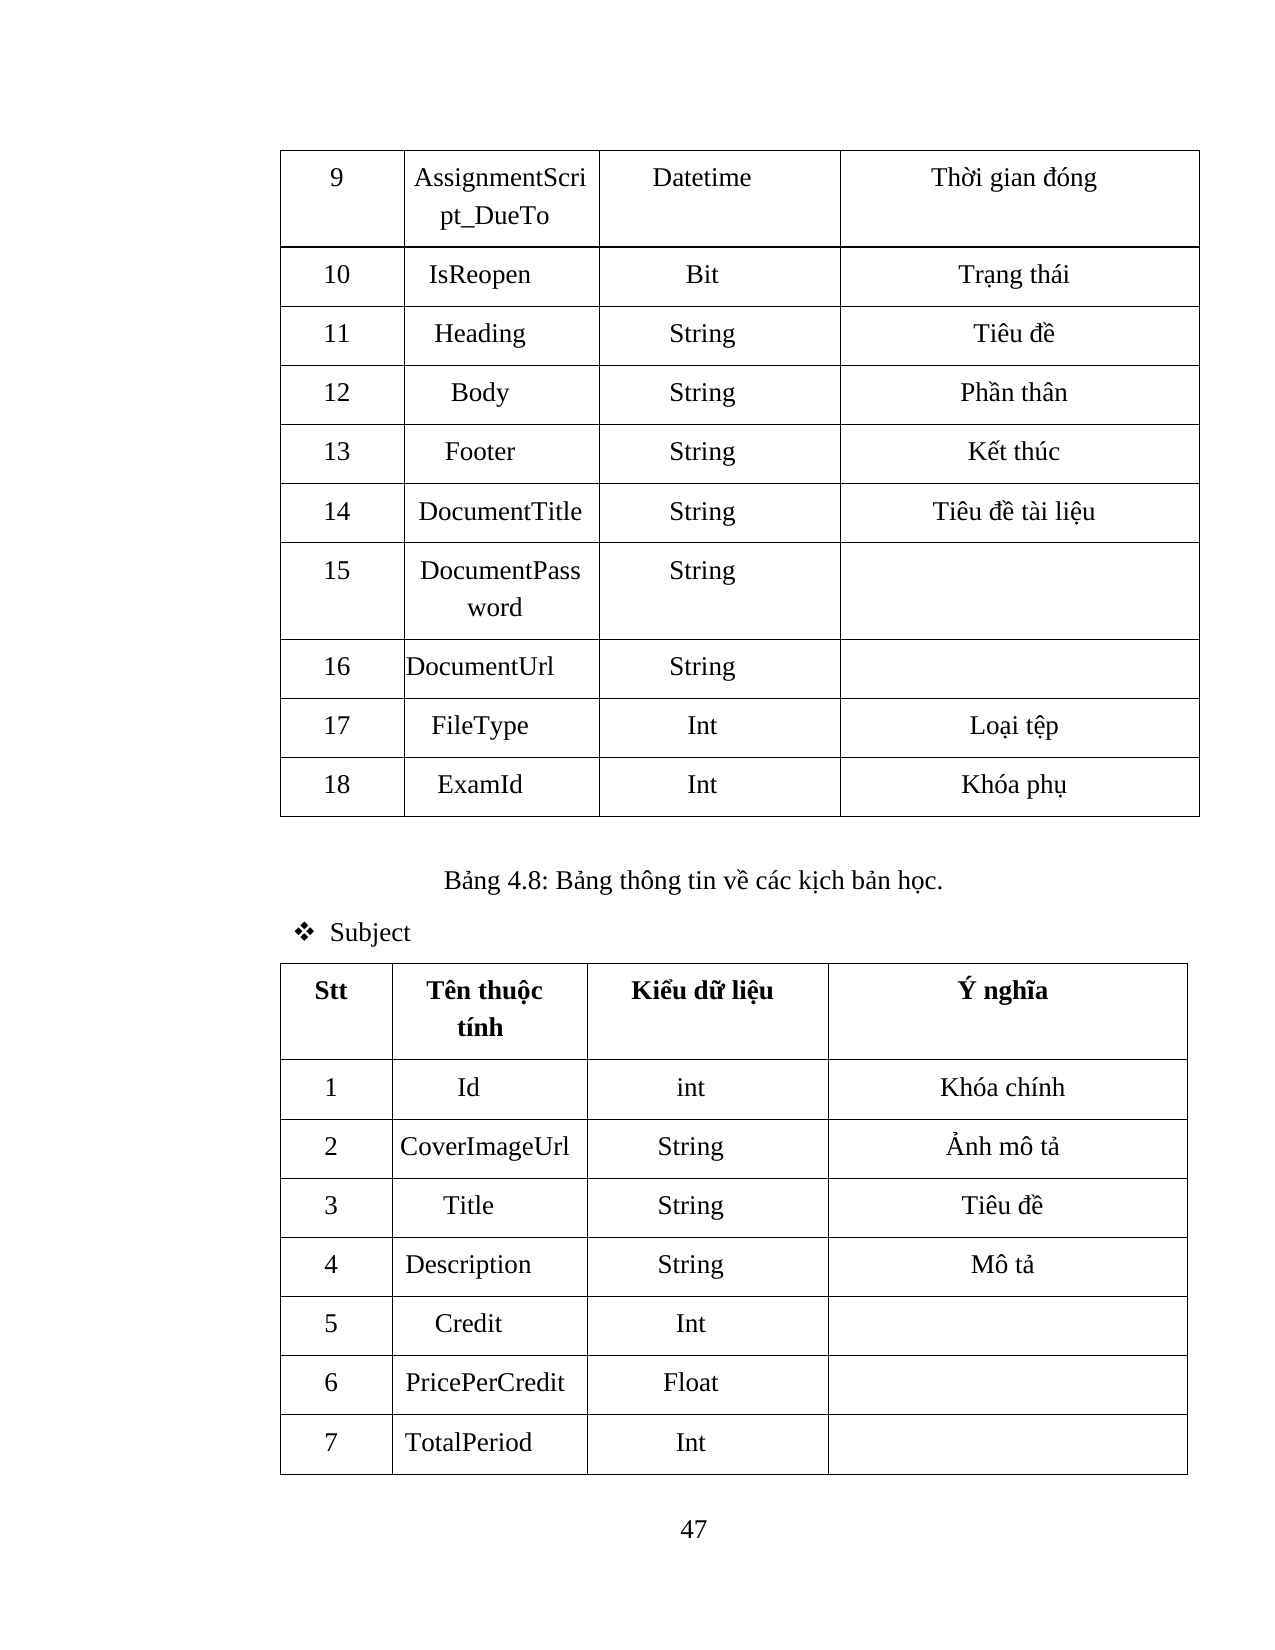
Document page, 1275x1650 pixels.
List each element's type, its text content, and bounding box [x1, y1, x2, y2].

table_cell 9 [281, 151, 404, 246]
table_header Ý nghĩa [829, 964, 1187, 1059]
table_cell 2 [281, 1120, 392, 1178]
table_cell [841, 543, 1199, 639]
table_cell String [600, 307, 840, 365]
table_cell Ảnh mô tả [829, 1120, 1187, 1178]
table_cell 13 [281, 425, 404, 483]
table_cell Loại tệp [841, 699, 1199, 757]
table_cell 4 [281, 1238, 392, 1296]
table_header Kiểu dữ liệu [588, 964, 828, 1059]
table_cell 17 [281, 699, 404, 757]
table_cell ExamId [405, 758, 599, 816]
table_cell [829, 1415, 1187, 1473]
table_header Stt [281, 964, 392, 1059]
table_cell Tiêu đề [829, 1179, 1187, 1237]
table_cell FileType [405, 699, 599, 757]
table_cell 5 [281, 1297, 392, 1355]
table_cell String [588, 1179, 828, 1237]
table_cell 18 [281, 758, 404, 816]
text Bảng 4.8: Bảng thông tin về các kịch bản học. [262, 864, 1125, 895]
table_cell Body [405, 366, 599, 424]
table_cell 12 [281, 366, 404, 424]
table_cell 14 [281, 484, 404, 542]
table_cell Heading [405, 307, 599, 365]
table_cell [829, 1297, 1187, 1355]
table_cell String [588, 1120, 828, 1178]
table_cell int [588, 1060, 828, 1118]
table_cell String [600, 640, 840, 698]
table_cell String [600, 484, 840, 542]
table_cell 11 [281, 307, 404, 365]
table_cell DocumentPassword [405, 543, 599, 639]
table_cell Datetime [600, 151, 840, 246]
table_cell Tiêu đề [841, 307, 1199, 365]
table_cell 3 [281, 1179, 392, 1237]
table_cell 10 [281, 248, 404, 306]
table_cell [841, 640, 1199, 698]
table_cell Int [600, 699, 840, 757]
table_cell Int [588, 1415, 828, 1473]
table_cell Khóa phụ [841, 758, 1199, 816]
table_cell 7 [281, 1415, 392, 1473]
table_cell DocumentTitle [405, 484, 599, 542]
table_cell Title [393, 1179, 587, 1237]
table_cell 6 [281, 1356, 392, 1414]
table_cell Int [588, 1297, 828, 1355]
table_cell Bit [600, 248, 840, 306]
table_cell Mô tả [829, 1238, 1187, 1296]
table_cell Id [393, 1060, 587, 1118]
table_cell Khóa chính [829, 1060, 1187, 1118]
table_cell Float [588, 1356, 828, 1414]
table_cell Footer [405, 425, 599, 483]
table_header Tên thuộc tính [393, 964, 587, 1059]
table_cell String [600, 366, 840, 424]
table_cell Kết thúc [841, 425, 1199, 483]
table_cell 15 [281, 543, 404, 639]
list Subject [292, 916, 1125, 947]
table_cell IsReopen [405, 248, 599, 306]
table_cell String [600, 543, 840, 639]
table_cell String [600, 425, 840, 483]
table_cell 1 [281, 1060, 392, 1118]
table_cell Phần thân [841, 366, 1199, 424]
table_cell TotalPeriod [393, 1415, 587, 1473]
table_cell Description [393, 1238, 587, 1296]
table_cell 16 [281, 640, 404, 698]
table_cell CoverImageUrl [393, 1120, 587, 1178]
table_cell Thời gian đóng [841, 151, 1199, 246]
table_cell Trạng thái [841, 248, 1199, 306]
table_cell DocumentUrl [405, 640, 599, 698]
table_cell String [588, 1238, 828, 1296]
table_cell [829, 1356, 1187, 1414]
table_cell AssignmentScript_DueTo [405, 151, 599, 246]
table_cell Int [600, 758, 840, 816]
table_cell PricePerCredit [393, 1356, 587, 1414]
table_cell Credit [393, 1297, 587, 1355]
table_cell Tiêu đề tài liệu [841, 484, 1199, 542]
